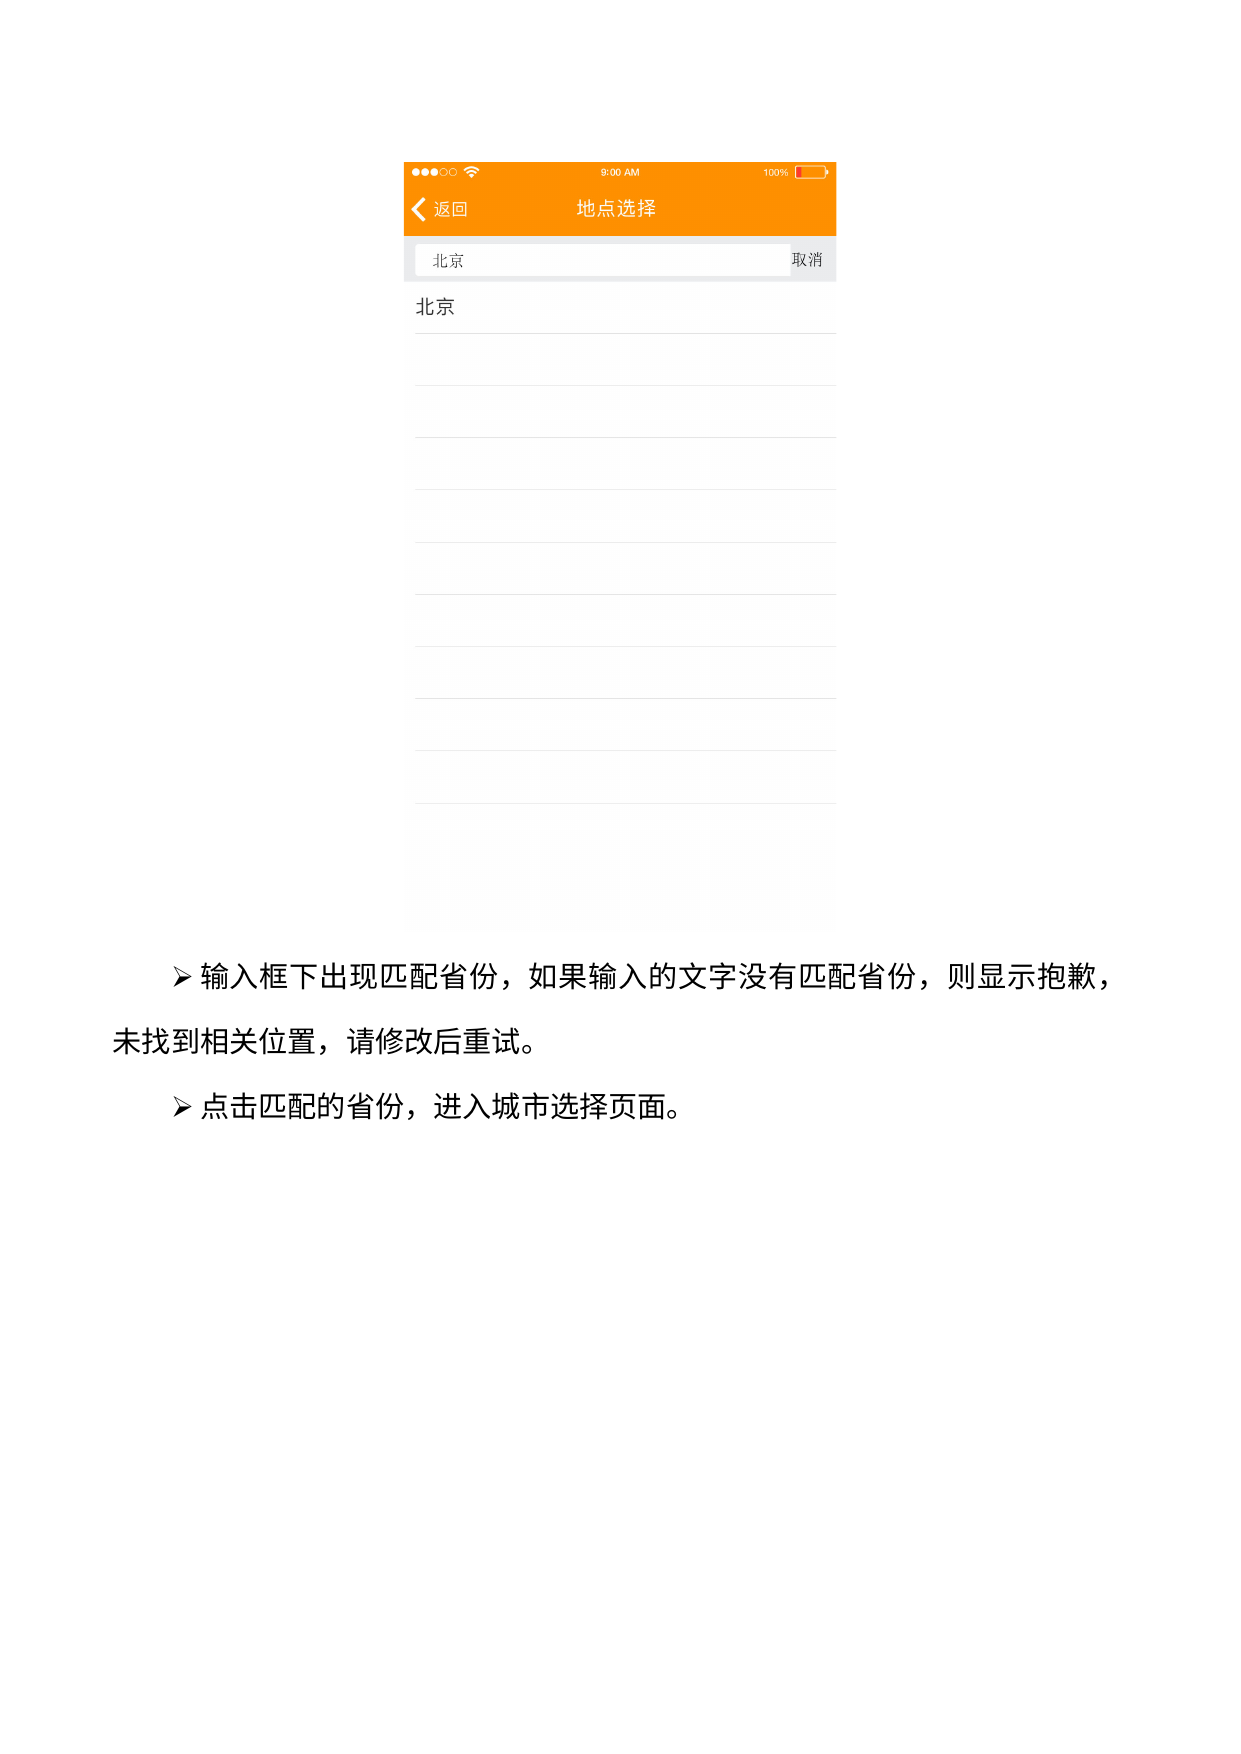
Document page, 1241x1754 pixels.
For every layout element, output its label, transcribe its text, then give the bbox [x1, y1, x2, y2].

list 输入框下出现匹配省份，如果输入的文字没有匹配省份，则显示抱歉，未找到相关位置，请修改后重试。 [112, 942, 1128, 1072]
picture [403, 162, 837, 932]
list 点击匹配的省份，进入城市选择页面。 [112, 1072, 1128, 1137]
